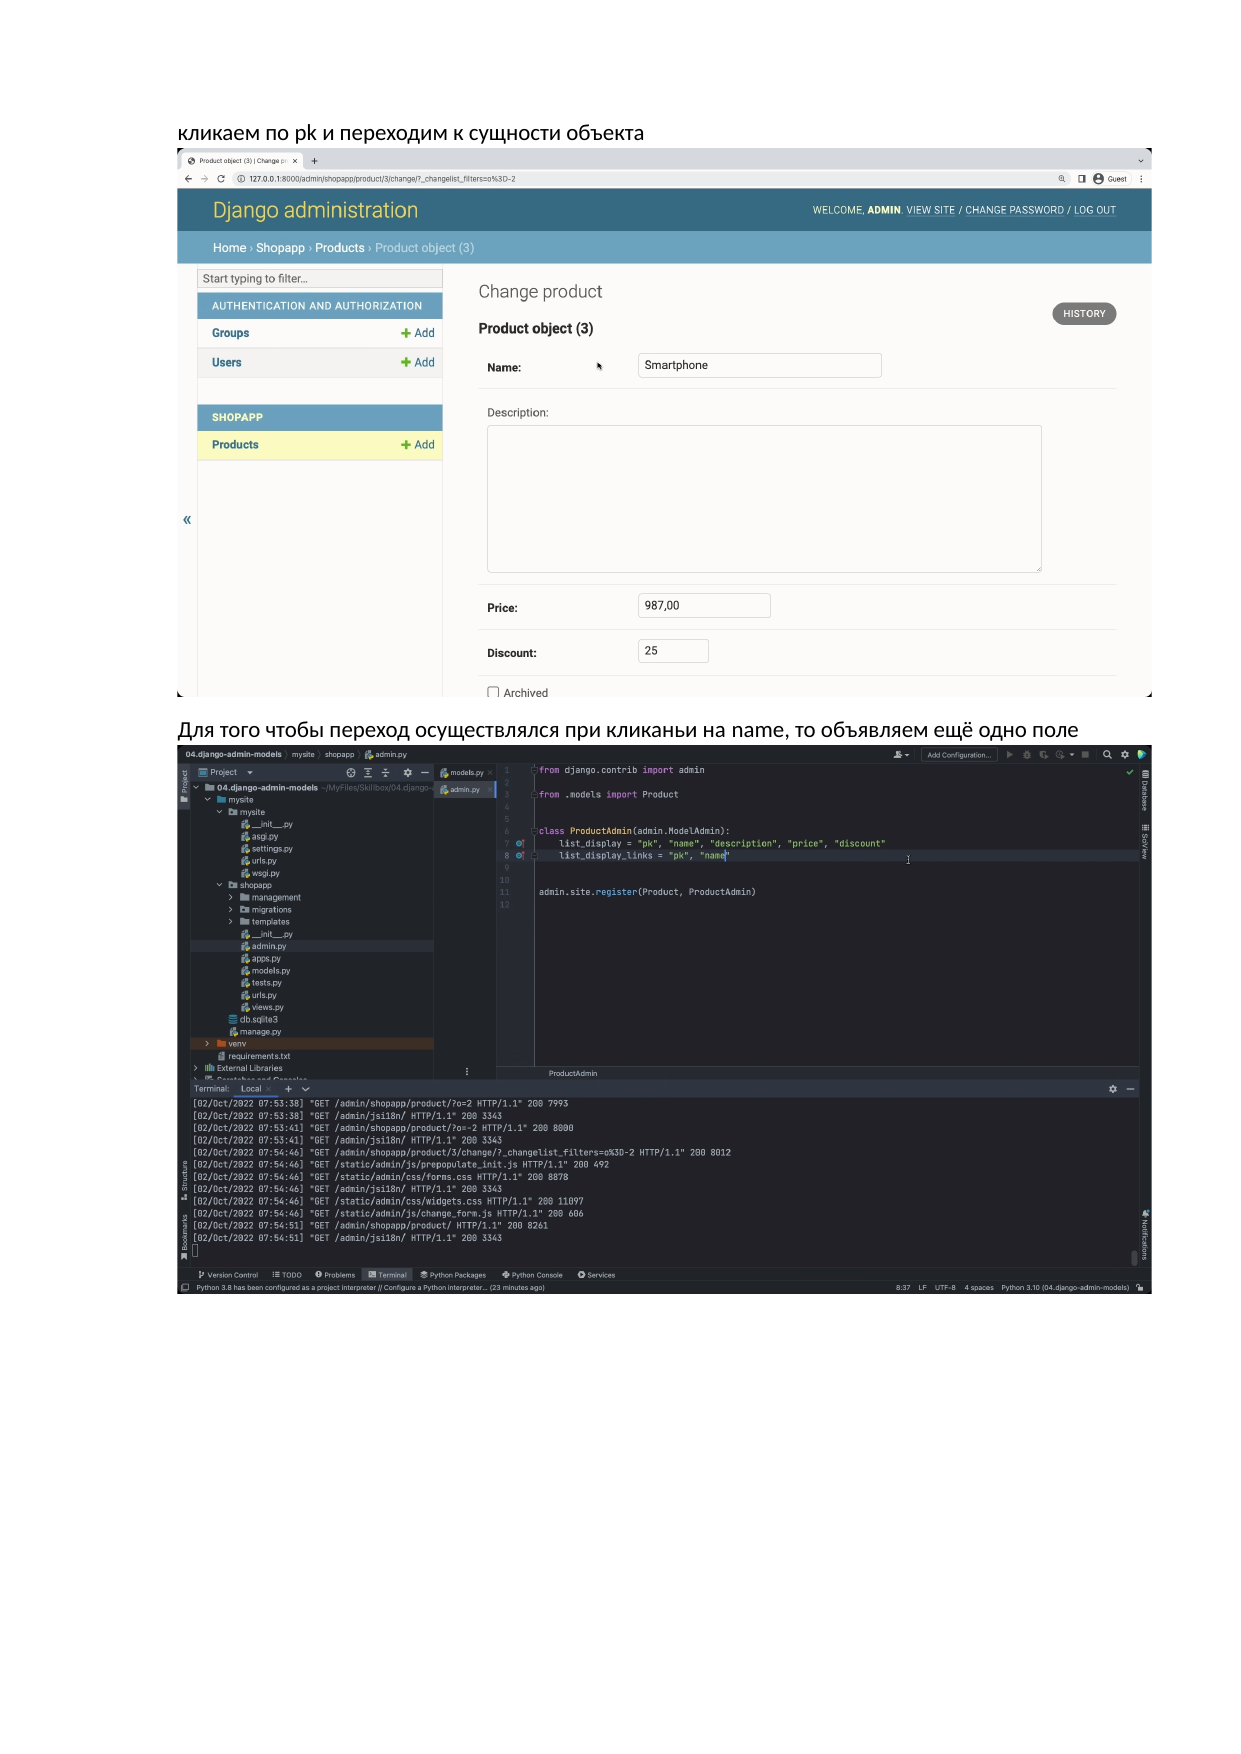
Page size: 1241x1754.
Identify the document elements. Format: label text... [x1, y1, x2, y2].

picture [177, 148, 1152, 697]
picture [177, 745, 1152, 1294]
text создание адм моделикликаем по pk и переходим к сущности объекта [177, 118, 1152, 148]
text Для того чтобы переход осуществлялся при кликаньи на name, то объявляем ещё одно полеещё один способ регистрации модели: добавление декораторауказывается соответствующий id, чтобы это изменить нужно перейти в модель и объявить новый методОписание [177, 715, 1152, 745]
